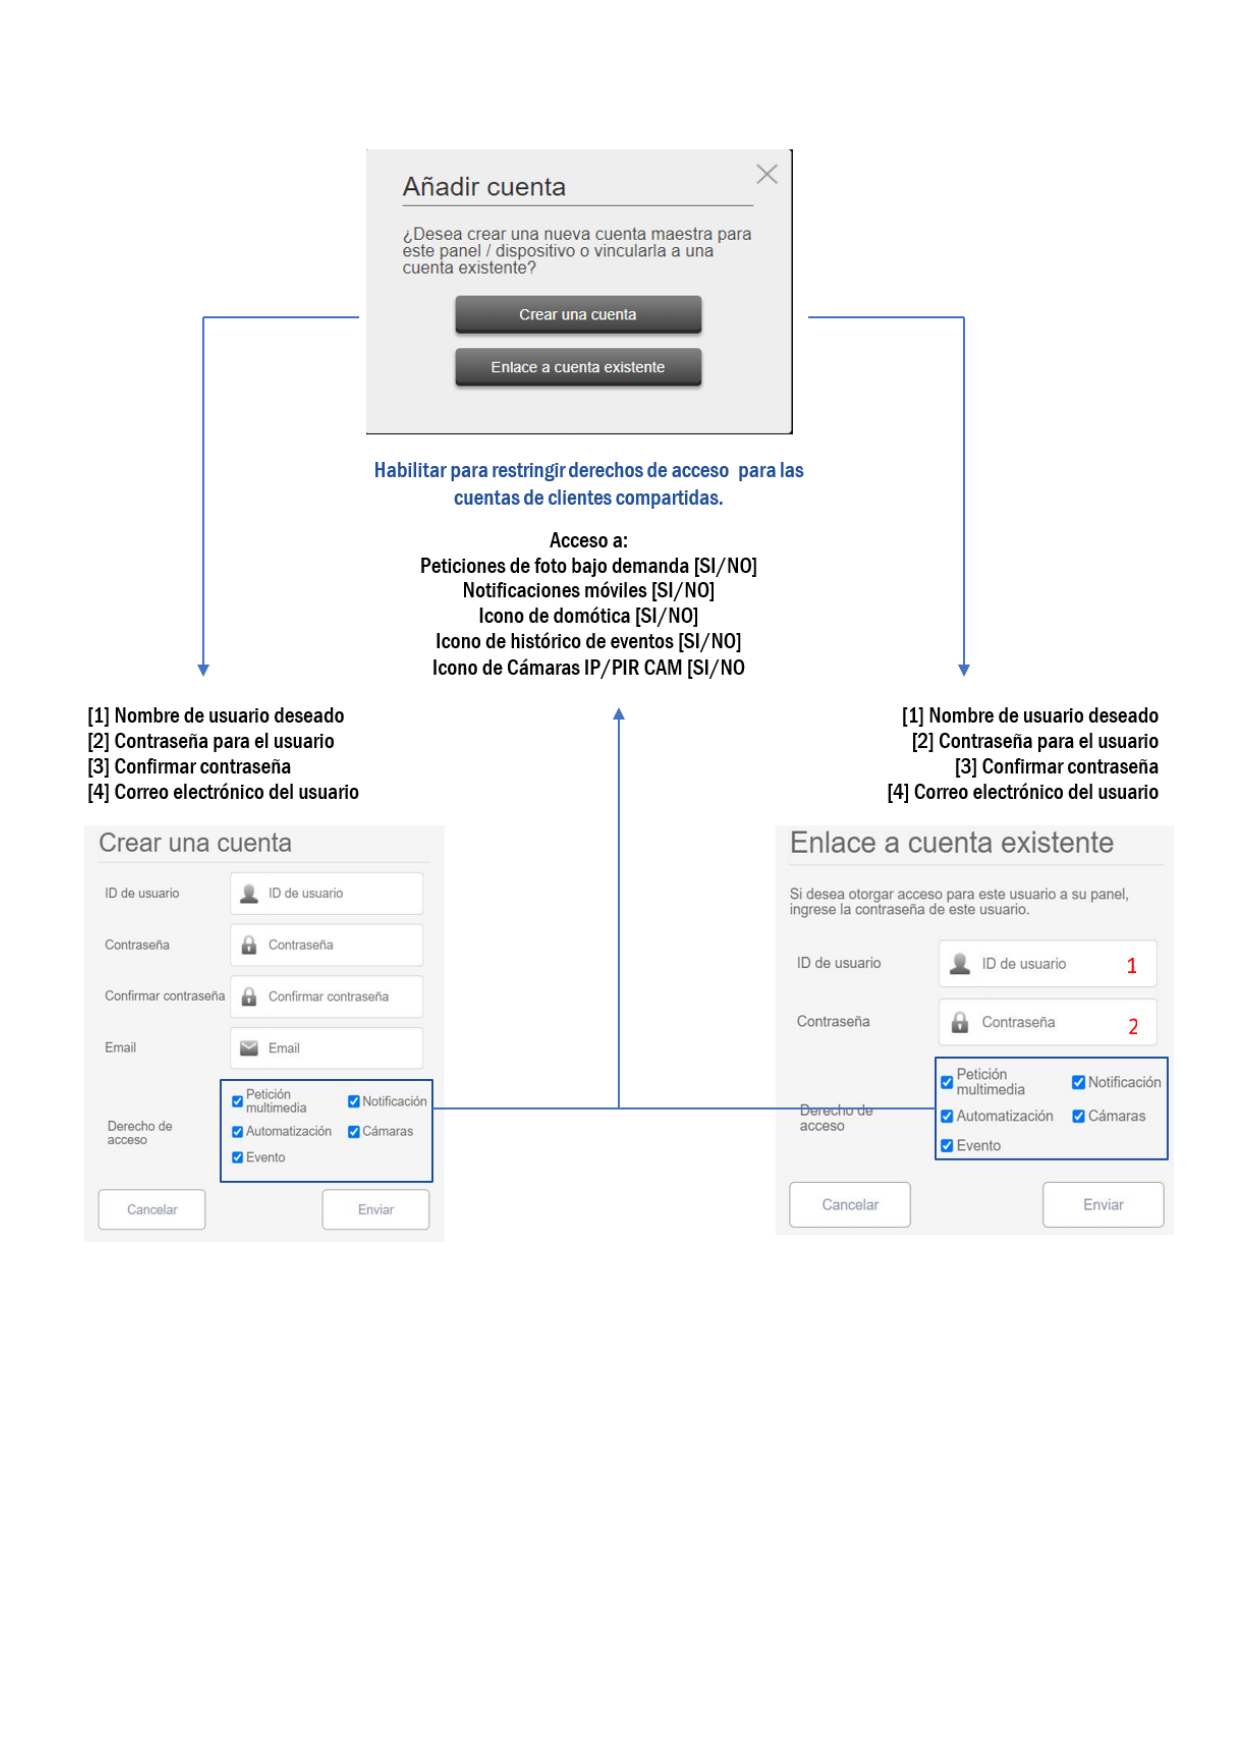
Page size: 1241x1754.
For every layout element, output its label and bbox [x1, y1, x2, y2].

picture [73, 132, 1182, 1248]
